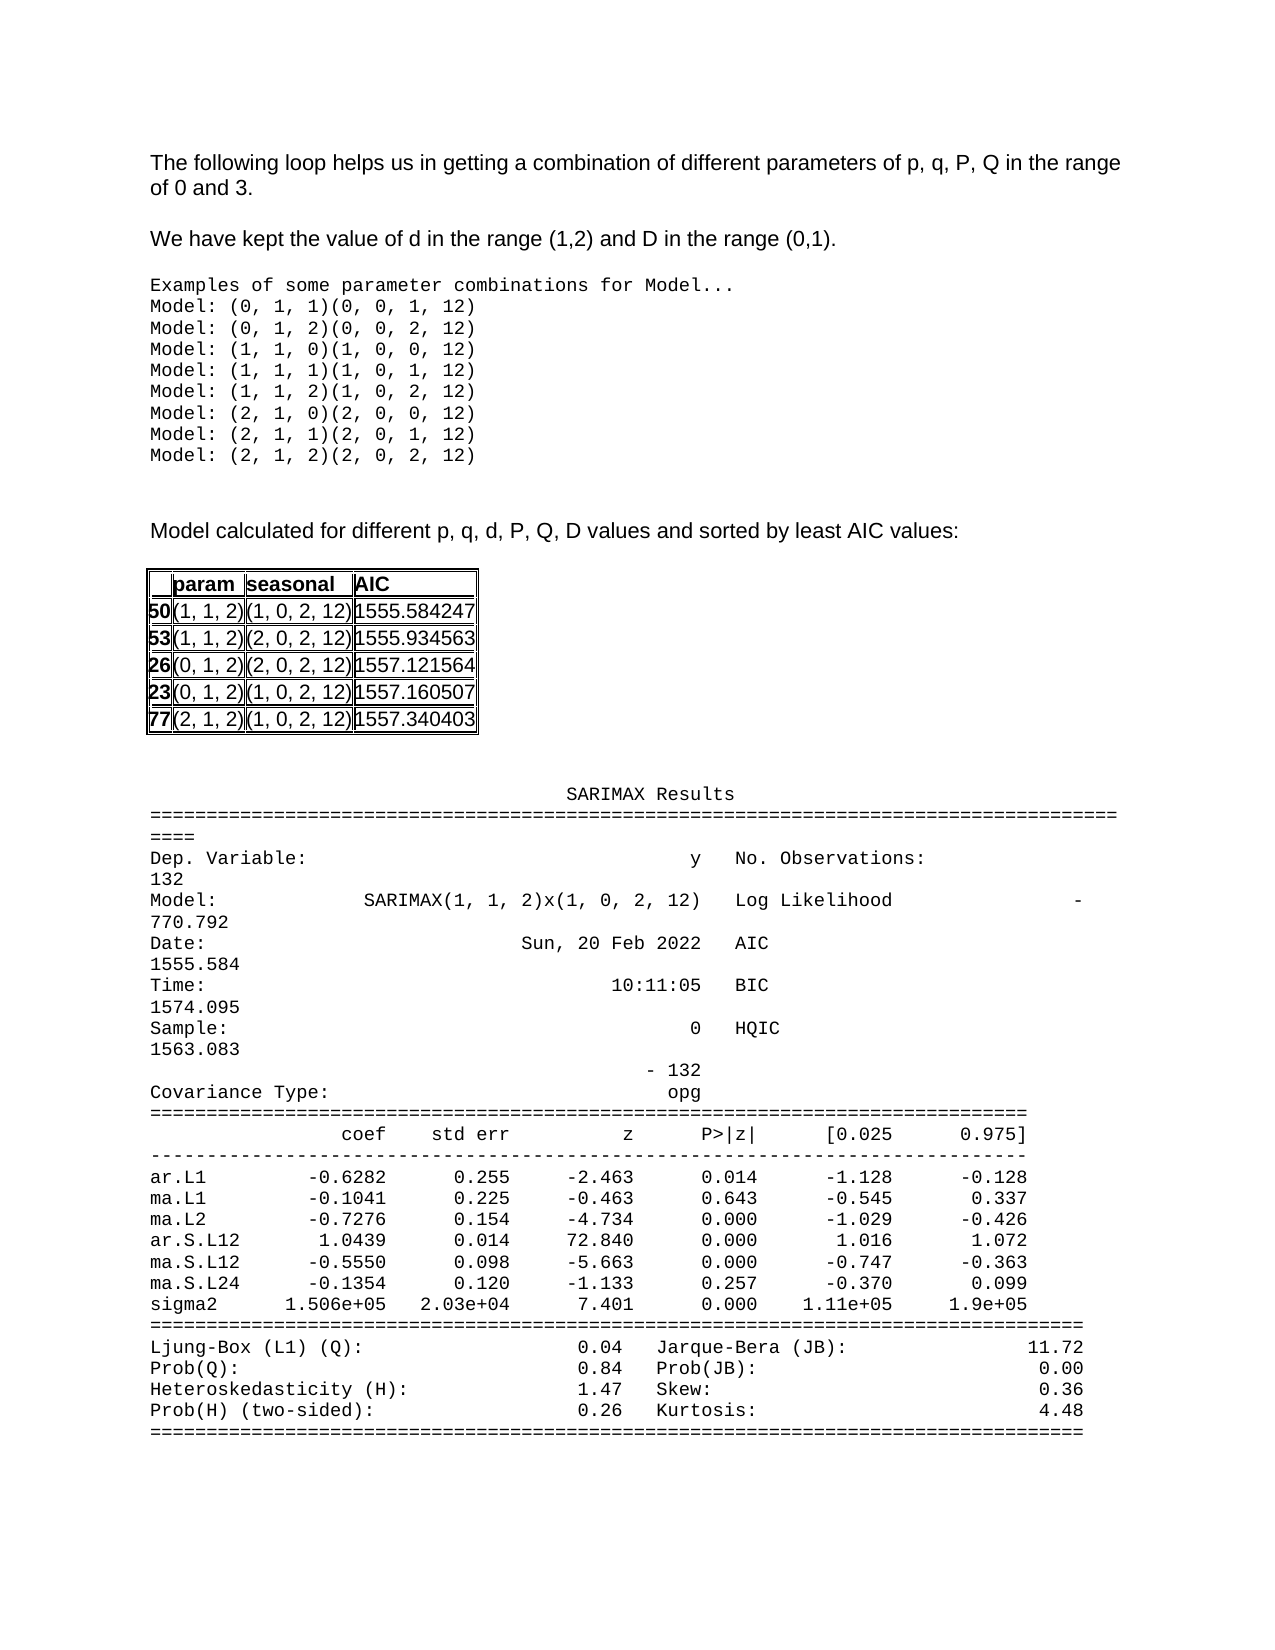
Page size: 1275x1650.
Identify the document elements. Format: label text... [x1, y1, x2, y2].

table_header param [173, 572, 246, 595]
text Model: (1, 1, 2)(1, 0, 2, 12) [150, 382, 1125, 403]
text sigma2 1.506e+05 2.03e+04 7.401 0.000 1.11e+05 1.9e+05 [150, 1295, 1125, 1316]
text Model calculated for different p, q, d, P, Q, D values and sorted by least AIC values: [150, 518, 1125, 543]
text Model: (2, 1, 0)(2, 0, 0, 12) [150, 403, 1125, 425]
table_cell (1, 0, 2, 12) [247, 680, 352, 704]
table_header seasonal [246, 570, 354, 595]
table_cell 23 [148, 677, 172, 704]
text ========================================================================================== [150, 806, 1125, 849]
table_cell (1, 1, 2) [174, 626, 244, 650]
text ma.L1 -0.1041 0.225 -0.463 0.643 -0.545 0.337 [150, 1189, 1125, 1210]
text Model: (0, 1, 2)(0, 0, 2, 12) [150, 318, 1125, 340]
text Time: 10:11:05 BIC 1574.095 [150, 976, 1125, 1019]
text ============================================================================== [150, 1104, 1125, 1125]
text Model: SARIMAX(1, 1, 2)x(1, 0, 2, 12) Log Likelihood -770.792 [150, 891, 1125, 934]
text Model: (1, 1, 0)(1, 0, 0, 12) [150, 340, 1125, 361]
text ar.L1 -0.6282 0.255 -2.463 0.014 -1.128 -0.128 [150, 1167, 1125, 1189]
text =================================================================================== [150, 1422, 1125, 1444]
text We have kept the value of d in the range (1,2) and D in the range (0,1). [150, 226, 1125, 251]
table_cell 26 [148, 650, 172, 677]
table_cell (0, 1, 2) [174, 653, 244, 677]
text Dep. Variable: y No. Observations: 132 [150, 849, 1125, 891]
table_cell 50 [150, 595, 171, 622]
text ma.S.L12 -0.5550 0.098 -5.663 0.000 -0.747 -0.363 [150, 1252, 1125, 1274]
table_cell (1, 0, 2, 12) [247, 599, 352, 622]
table_cell (2, 0, 2, 12) [247, 653, 352, 677]
text SARIMAX Results [150, 785, 1125, 806]
text Heteroskedasticity (H): 1.47 Skew: 0.36 [150, 1380, 1125, 1401]
table_cell (0, 1, 2) [174, 680, 244, 704]
text Model: (1, 1, 1)(1, 0, 1, 12) [150, 361, 1125, 382]
table_cell 1555.584247 [356, 595, 476, 622]
table_cell 1557.160507 [354, 677, 477, 704]
text coef std err z P>|z| [0.025 0.975] [150, 1125, 1125, 1146]
table_cell 1555.934563 [356, 623, 476, 650]
table_cell (2, 1, 2) [173, 708, 246, 731]
text Model: (2, 1, 1)(2, 0, 1, 12) [150, 425, 1125, 446]
text ar.S.L12 1.0439 0.014 72.840 0.000 1.016 1.072 [150, 1231, 1125, 1252]
text The following loop helps us in getting a combination of different parameters of p, q, P, Q in the range of 0 and 3. [150, 150, 1125, 200]
text ------------------------------------------------------------------------------ [150, 1146, 1125, 1167]
text - 132 [150, 1061, 1125, 1082]
table_header [150, 572, 172, 595]
table_cell 1557.340403 [354, 704, 476, 731]
table_cell 77 [150, 704, 172, 731]
text ma.L2 -0.7276 0.154 -4.734 0.000 -1.029 -0.426 [150, 1210, 1125, 1231]
text Model: (0, 1, 1)(0, 0, 1, 12) [150, 297, 1125, 318]
table_cell (1, 1, 2) [174, 599, 244, 622]
text Sample: 0 HQIC 1563.083 [150, 1019, 1125, 1061]
text =================================================================================== [150, 1316, 1125, 1337]
text Prob(H) (two-sided): 0.26 Kurtosis: 4.48 [150, 1401, 1125, 1422]
table_cell 53 [150, 623, 171, 650]
table_header AIC [354, 572, 476, 595]
text Ljung-Box (L1) (Q): 0.04 Jarque-Bera (JB): 11.72 [150, 1337, 1125, 1359]
table_cell 1557.121564 [354, 650, 477, 677]
table_cell (1, 0, 2, 12) [246, 704, 354, 731]
text Examples of some parameter combinations for Model... [150, 276, 1125, 297]
text Covariance Type: opg [150, 1082, 1125, 1104]
text Date: Sun, 20 Feb 2022 AIC 1555.584 [150, 934, 1125, 976]
table_cell (2, 0, 2, 12) [247, 626, 352, 650]
text Prob(Q): 0.84 Prob(JB): 0.00 [150, 1359, 1125, 1380]
text ma.S.L24 -0.1354 0.120 -1.133 0.257 -0.370 0.099 [150, 1274, 1125, 1295]
text Model: (2, 1, 2)(2, 0, 2, 12) [150, 446, 1125, 467]
